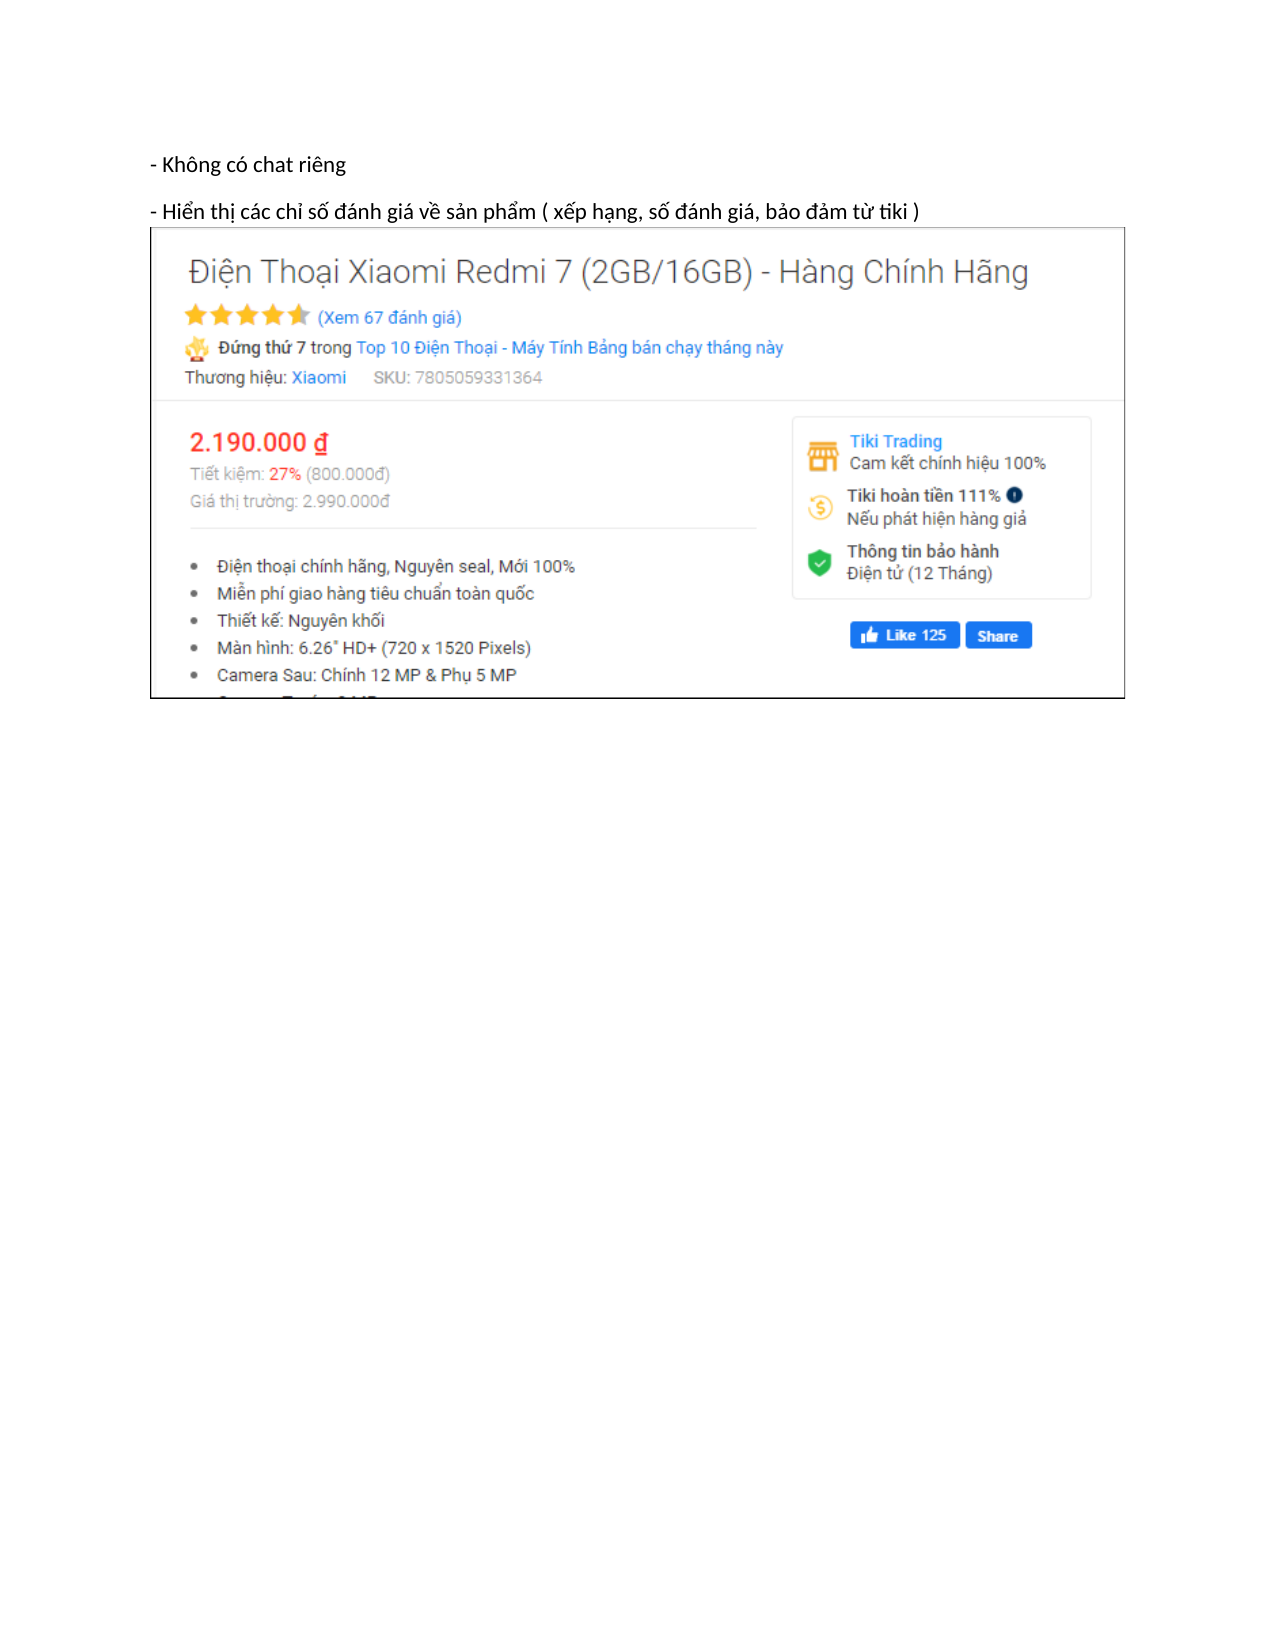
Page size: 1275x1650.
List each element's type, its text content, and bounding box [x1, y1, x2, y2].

text - Không có chat riêng [150, 150, 1125, 178]
picture [150, 227, 1125, 699]
text - Hiển thị các chỉ số đánh giá về sản phẩm ( xếp hạng, số đánh giá, bảo đảm từ tiki ) [150, 197, 1125, 227]
